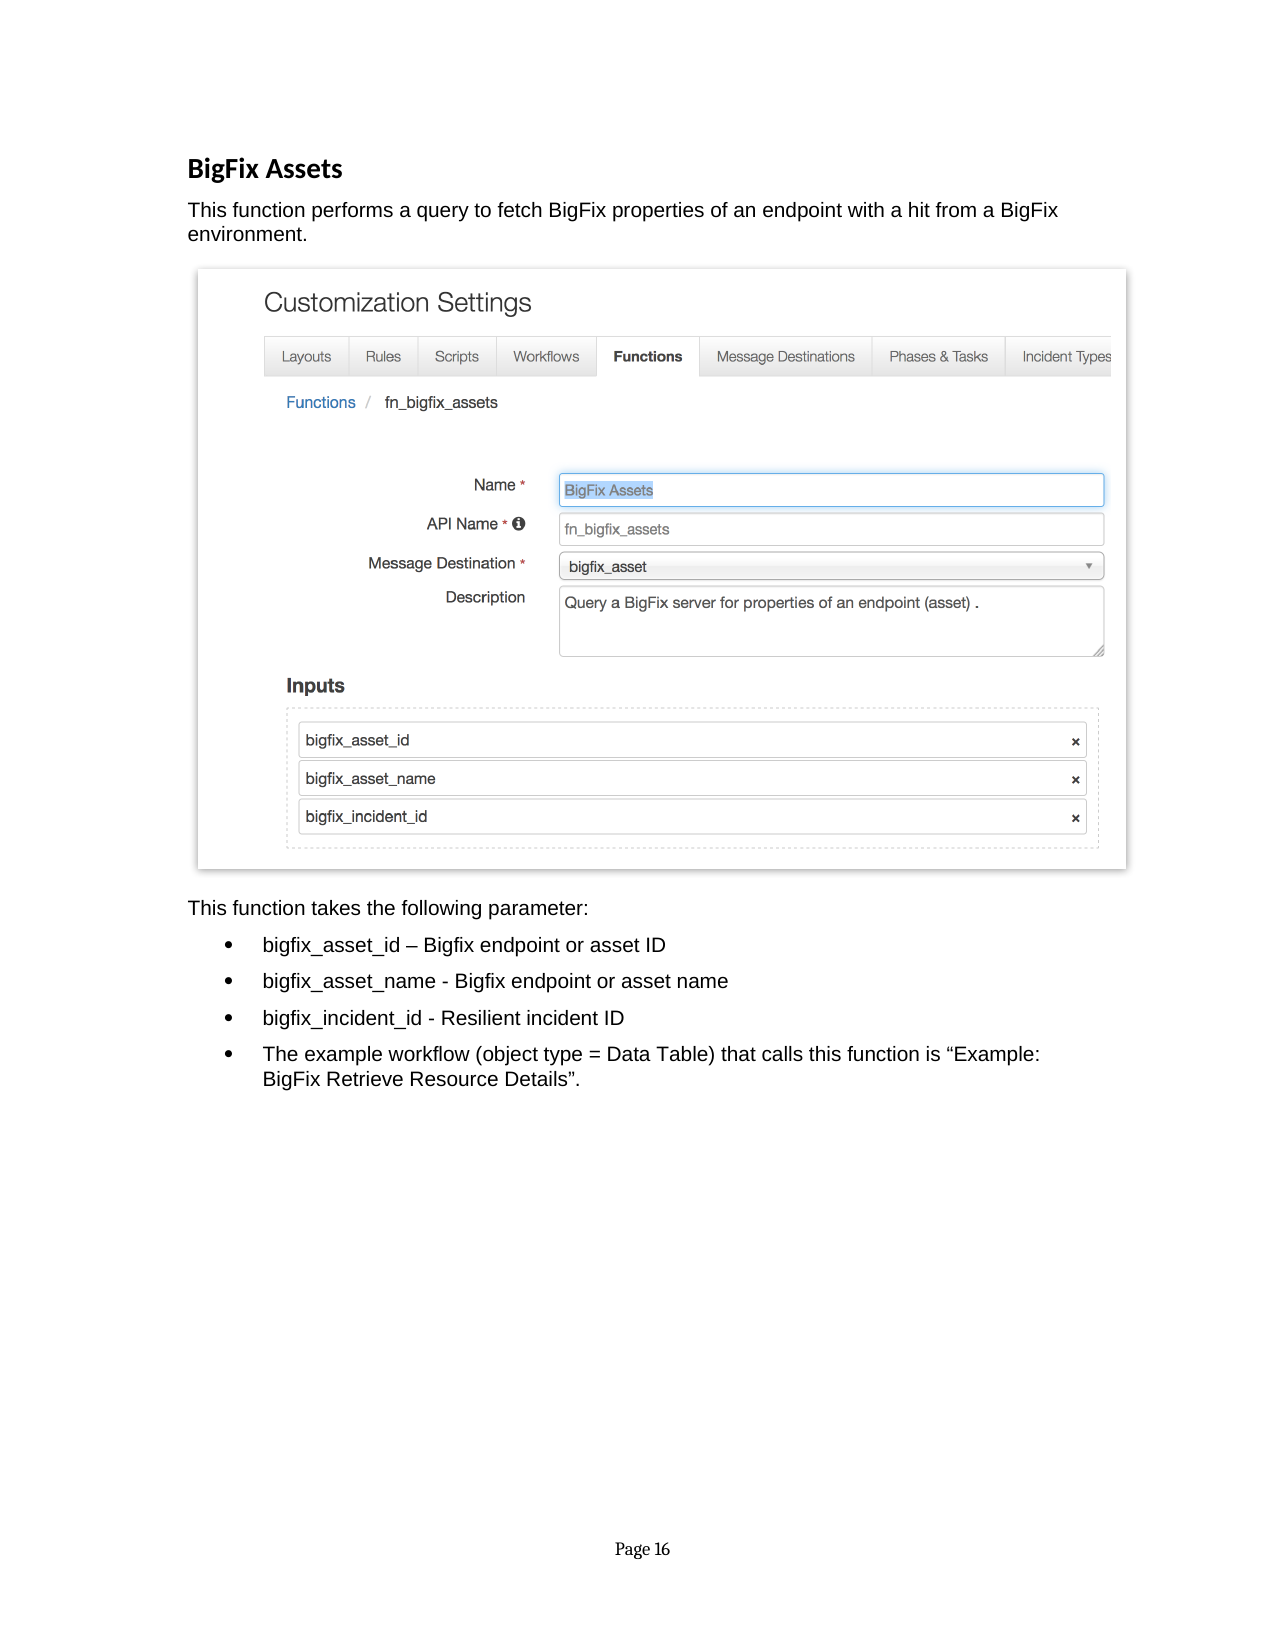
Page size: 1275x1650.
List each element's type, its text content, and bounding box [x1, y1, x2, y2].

picture [213, 284, 1111, 854]
list bigfix_incident_id - Resilient incident ID [225, 1006, 1087, 1030]
list The example workflow (object type = Data Table) that calls this function is “Example: BigFix Retrieve Resource Details”. [225, 1042, 1087, 1090]
text This function performs a query to fetch BigFix properties of an endpoint with a hit from a BigFix environment. [187, 198, 1087, 246]
subtitle BigFix Assets [187, 150, 1087, 186]
list bigfix_asset_id – Bigfix endpoint or asset ID [225, 933, 1087, 957]
text This function takes the following parameter: [187, 896, 1087, 920]
list bigfix_asset_name - Bigfix endpoint or asset name [225, 969, 1087, 993]
